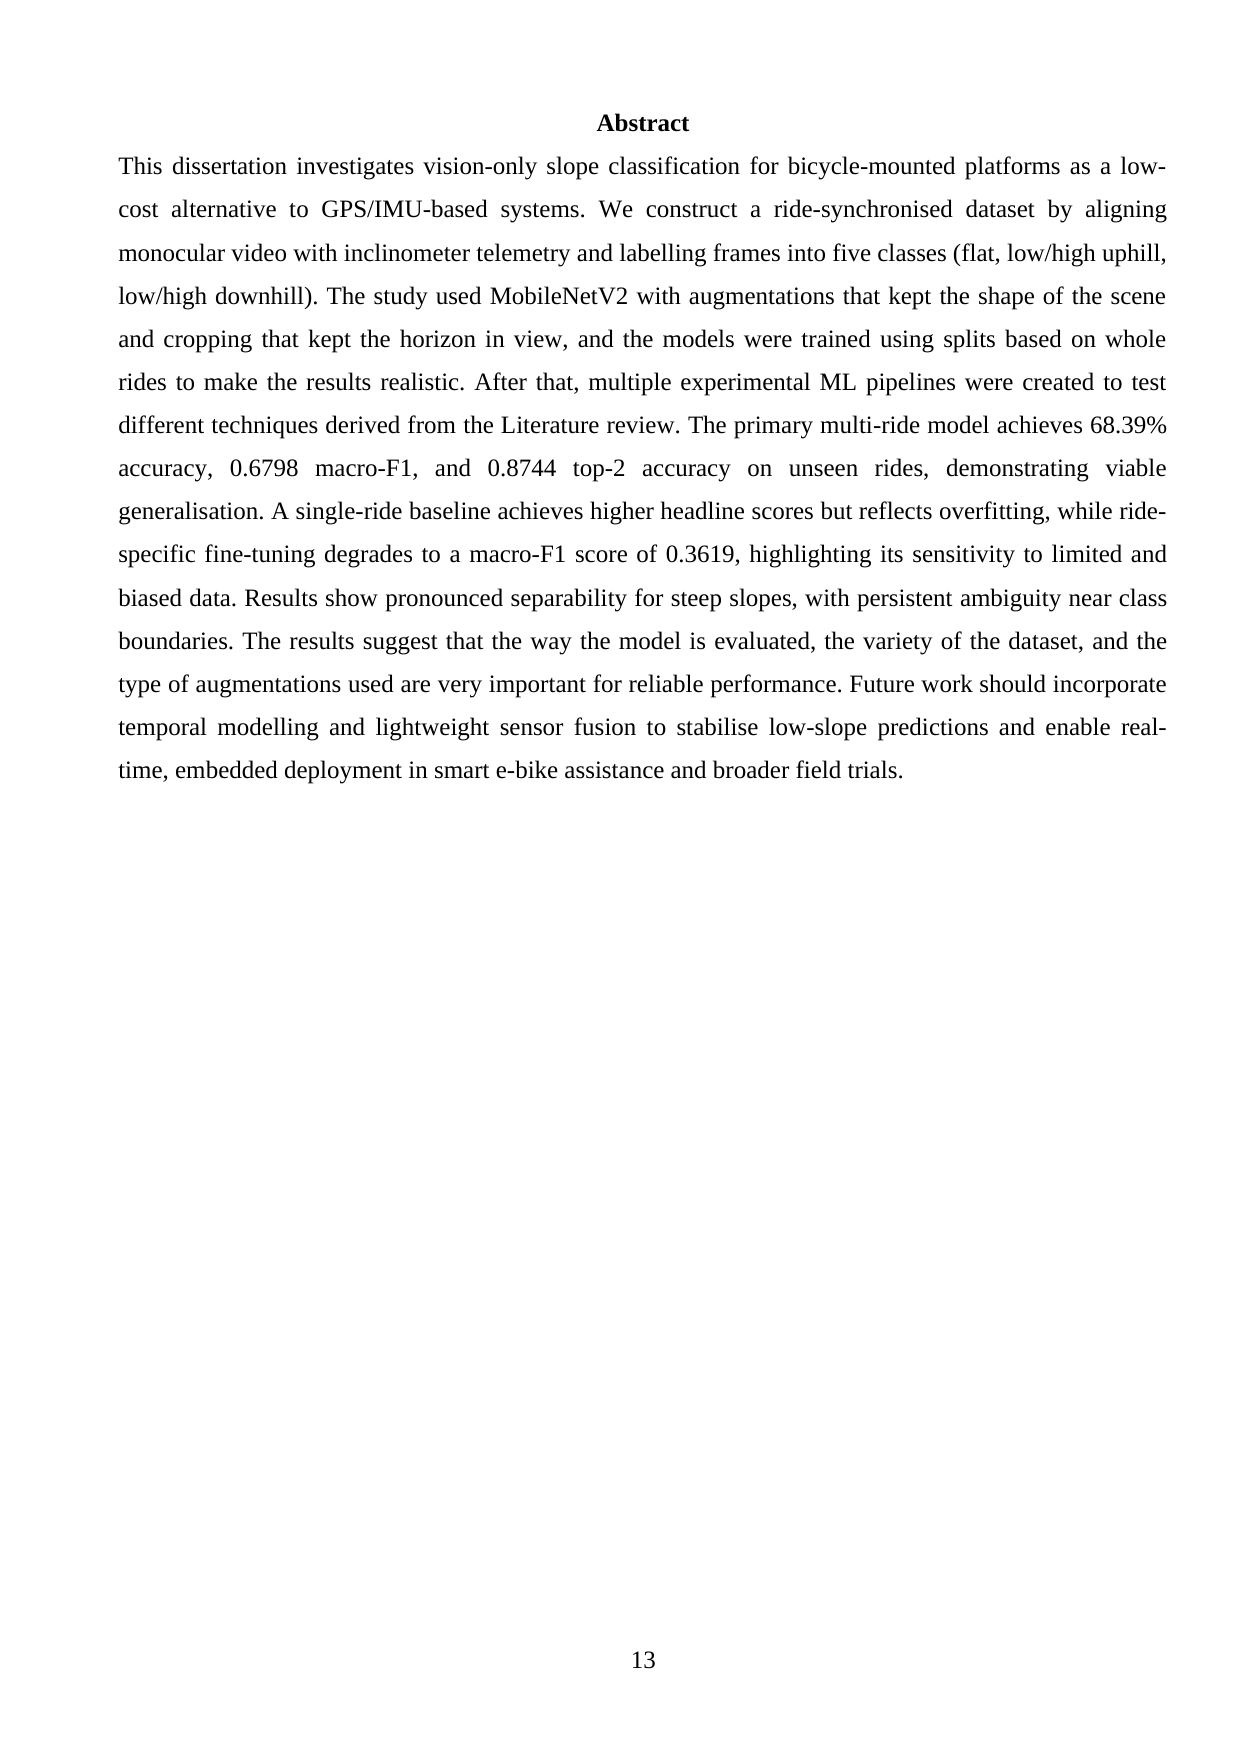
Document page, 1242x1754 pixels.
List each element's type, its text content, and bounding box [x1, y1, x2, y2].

text This dissertation investigates vision-only slope classification for bicycle-mounted platforms as a low-cost alternative to GPS/IMU-based systems. We construct a ride-synchronised dataset by aligning monocular video with inclinometer telemetry and labelling frames into five classes (flat, low/high uphill, low/high downhill). The study used MobileNetV2 with augmentations that kept the shape of the scene and cropping that kept the horizon in view, and the models were trained using splits based on whole rides to make the results realistic. After that, multiple experimental ML pipelines were created to test different techniques derived from the Literature review. The primary multi-ride model achieves 68.39% accuracy, 0.6798 macro-F1, and 0.8744 top-2 accuracy on unseen rides, demonstrating viable generalisation. A single-ride baseline achieves higher headline scores but reflects overfitting, while ride-specific fine-tuning degrades to a macro-F1 score of 0.3619, highlighting its sensitivity to limited and biased data. Results show pronounced separability for steep slopes, with persistent ambiguity near class boundaries. The results suggest that the way the model is evaluated, the variety of the dataset, and the type of augmentations used are very important for reliable performance. Future work should incorporate temporal modelling and lightweight sensor fusion to stabilise low-slope predictions and enable real-time, embedded deployment in smart e-bike assistance and broader field trials. [118, 151, 1168, 784]
text Abstract [118, 108, 1168, 137]
